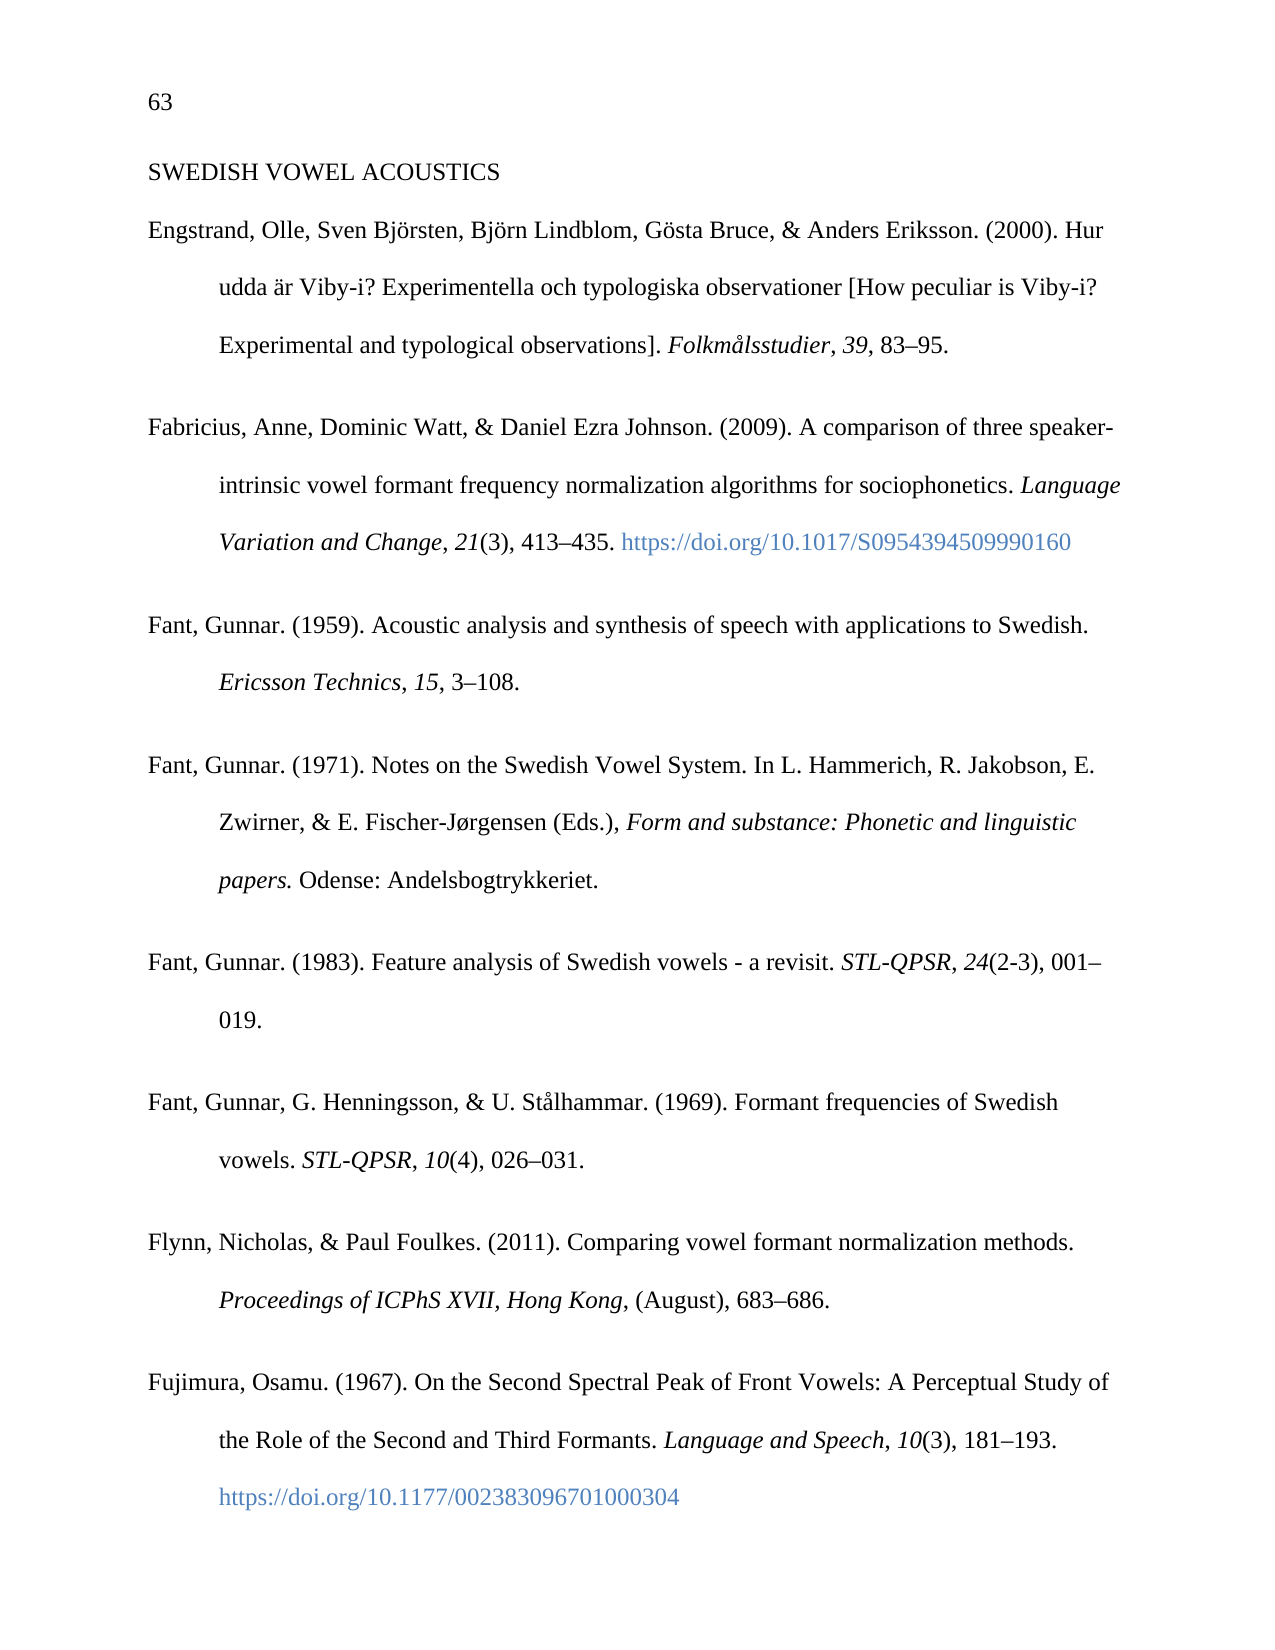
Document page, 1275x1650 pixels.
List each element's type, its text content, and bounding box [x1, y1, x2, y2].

text Fujimura, Osamu. (1967). On the Second Spectral Peak of Front Vowels: A Perceptual Study of the Role of the Second and Third Formants. Language and Speech, 10(3), 181–193. https://doi.org/10.1177/002383096701000304 [148, 1367, 1127, 1511]
text Fabricius, Anne, Dominic Watt, & Daniel Ezra Johnson. (2009). A comparison of three speaker-intrinsic vowel formant frequency normalization algorithms for sociophonetics. Language Variation and Change, 21(3), 413–435. https://doi.org/10.1017/S0954394509990160 [148, 412, 1127, 556]
text Engstrand, Olle, Sven Björsten, Björn Lindblom, Gösta Bruce, & Anders Eriksson. (2000). Hur udda är Viby-i? Experimentella och typologiska observationer [How peculiar is Viby-i? Experimental and typological observations]. Folkmålsstudier, 39, 83–95. [148, 215, 1127, 359]
text Flynn, Nicholas, & Paul Foulkes. (2011). Comparing vowel formant normalization methods. Proceedings of ICPhS XVII, Hong Kong, (August), 683–686. [148, 1227, 1127, 1314]
text Fant, Gunnar. (1959). Acoustic analysis and synthesis of speech with applications to Swedish. Ericsson Technics, 15, 3–108. [148, 610, 1127, 696]
text Fant, Gunnar. (1983). Feature analysis of Swedish vowels - a revisit. STL-QPSR, 24(2-3), 001–019. [148, 947, 1127, 1034]
text Fant, Gunnar. (1971). Notes on the Swedish Vowel System. In L. Hammerich, R. Jakobson, E. Zwirner, & E. Fischer-Jørgensen (Eds.), Form and substance: Phonetic and linguistic papers. Odense: Andelsbogtrykkeriet. [148, 750, 1127, 894]
text Fant, Gunnar, G. Henningsson, & U. Stålhammar. (1969). Formant frequencies of Swedish vowels. STL-QPSR, 10(4), 026–031. [148, 1087, 1127, 1174]
